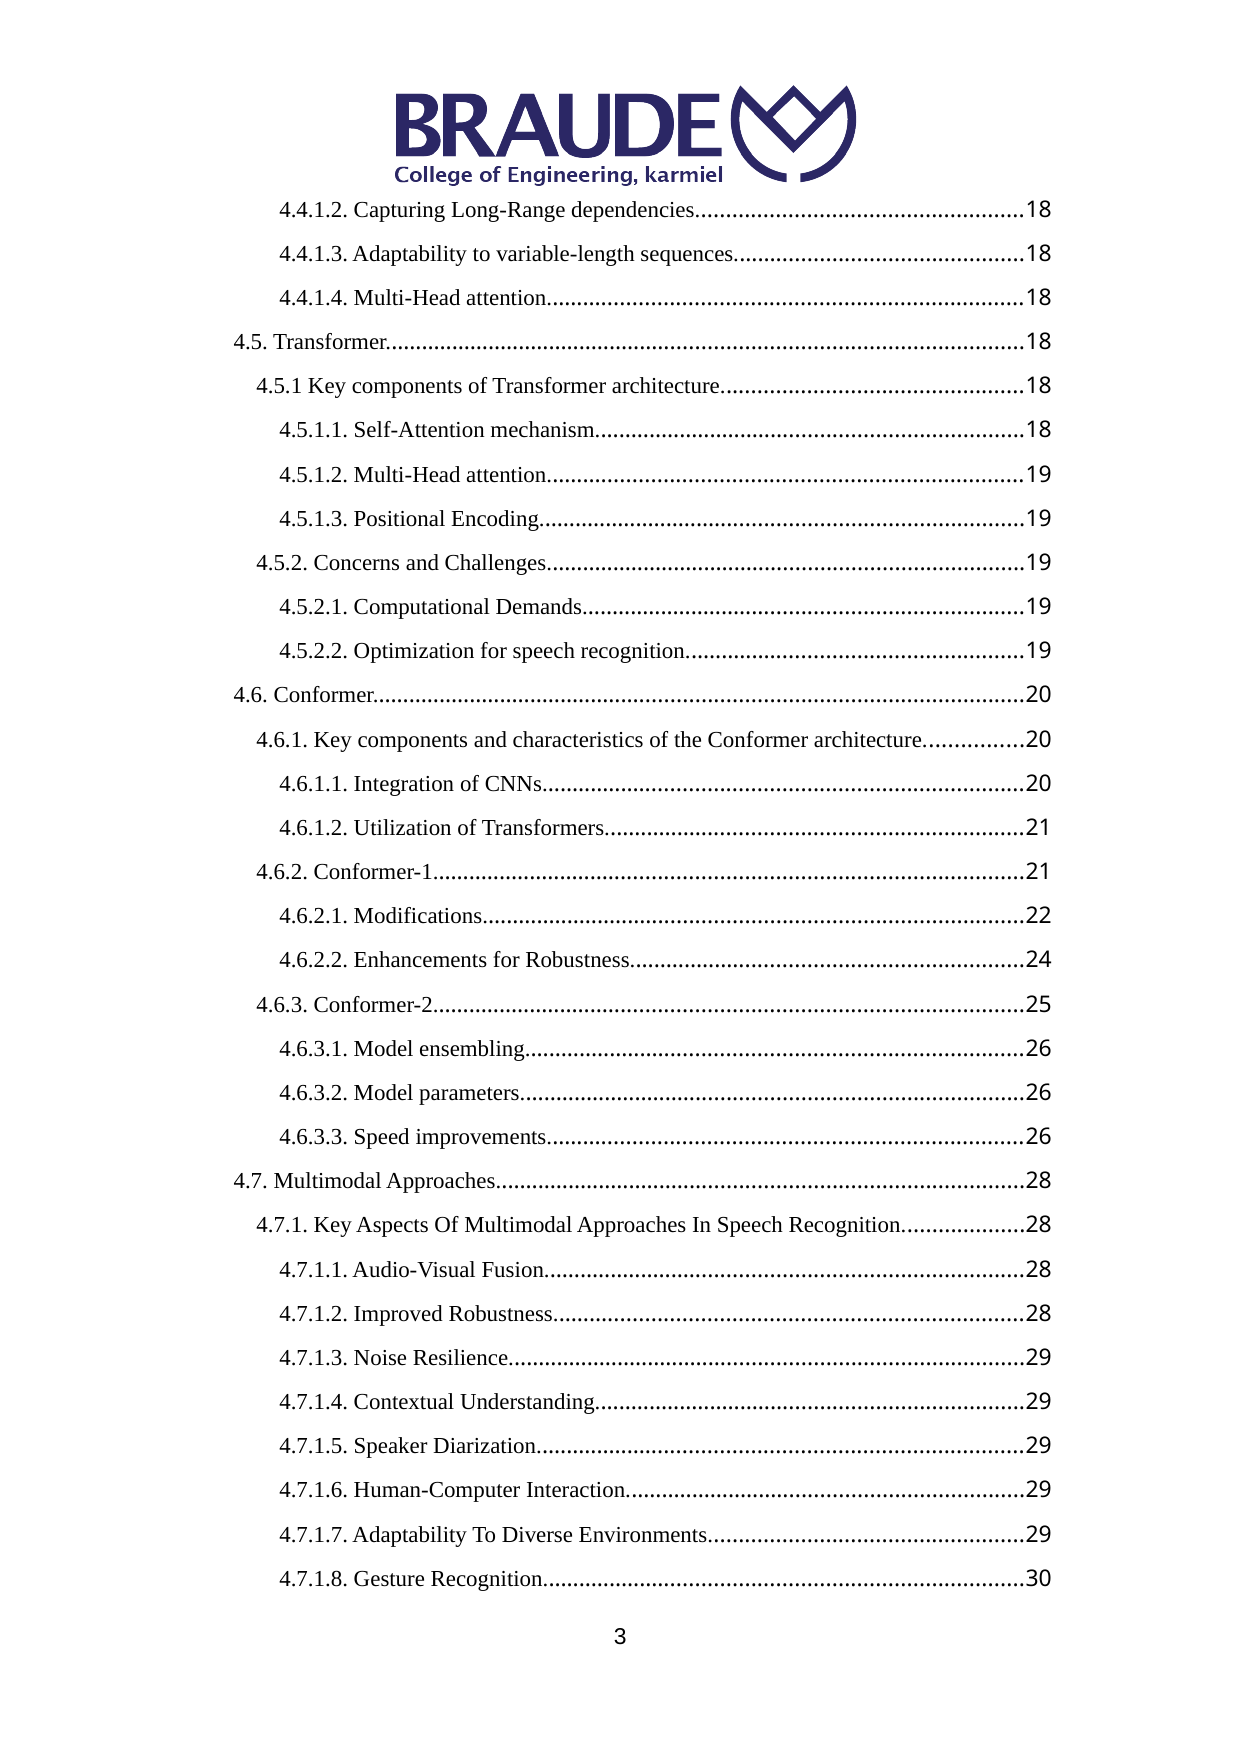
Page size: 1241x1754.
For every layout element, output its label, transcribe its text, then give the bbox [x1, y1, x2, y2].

text 4.4.1.3. Adaptability to variable-length sequences. 18 [279, 237, 1053, 268]
text 4.5.1.3. Positional Encoding. 19 [279, 502, 1053, 533]
text 4.6.3.3. Speed improvements. 26 [279, 1120, 1053, 1151]
text 4.6.3.2. Model parameters. 26 [279, 1076, 1053, 1107]
text 4.5.1.1. Self-Attention mechanism. 18 [279, 413, 1053, 444]
text 4.6.2.2. Enhancements for Robustness. 24 [279, 943, 1053, 974]
text 4.6.3. Conformer-2. 25 [256, 987, 1053, 1019]
text 4.6. Conformer. 20 [233, 678, 1053, 709]
text 4.5.1 Key components of Transformer architecture. 18 [256, 369, 1053, 400]
text 4.6.1. Key components and characteristics of the Conformer architecture. 20 [256, 722, 1053, 754]
text 4.5.1.2. Multi-Head attention. 19 [279, 457, 1053, 489]
text 4.7.1.5. Speaker Diarization. 29 [279, 1429, 1053, 1460]
text 4.7.1.2. Improved Robustness. 28 [279, 1297, 1053, 1328]
text 4.7.1.3. Noise Resilience. 29 [279, 1341, 1053, 1372]
text 4.6.1.2. Utilization of Transformers. 21 [279, 811, 1053, 842]
picture [369, 73, 871, 193]
text 4.5.2.1. Computational Demands. 19 [279, 590, 1053, 621]
text 4.7. Multimodal Approaches. 28 [233, 1164, 1053, 1195]
text 4.7.1.7. Adaptability To Diverse Environments. 29 [279, 1517, 1053, 1549]
text 4.6.2.1. Modifications. 22 [279, 899, 1053, 930]
text 4.7.1. Key Aspects Of Multimodal Approaches In Speech Recognition. 28 [256, 1208, 1053, 1239]
text 4.4.1.2. Capturing Long-Range dependencies. 18 [279, 192, 1053, 224]
text 4.5. Transformer. 18 [233, 325, 1053, 356]
text 4.5.2. Concerns and Challenges. 19 [256, 546, 1053, 577]
text 4.6.2. Conformer-1. 21 [256, 855, 1053, 886]
text 4.6.1.1. Integration of CNNs. 20 [279, 767, 1053, 798]
text 4.7.1.6. Human-Computer Interaction. 29 [279, 1473, 1053, 1504]
text 4.4.1.4. Multi-Head attention. 18 [279, 281, 1053, 312]
text 4.7.1.1. Audio-Visual Fusion. 28 [279, 1252, 1053, 1284]
text 4.7.1.8. Gesture Recognition. 30 [279, 1562, 1053, 1593]
text 4.7.1.4. Contextual Understanding. 29 [279, 1385, 1053, 1416]
text 4.6.3.1. Model ensembling. 26 [279, 1032, 1053, 1063]
text 4.5.2.2. Optimization for speech recognition. 19 [279, 634, 1053, 665]
